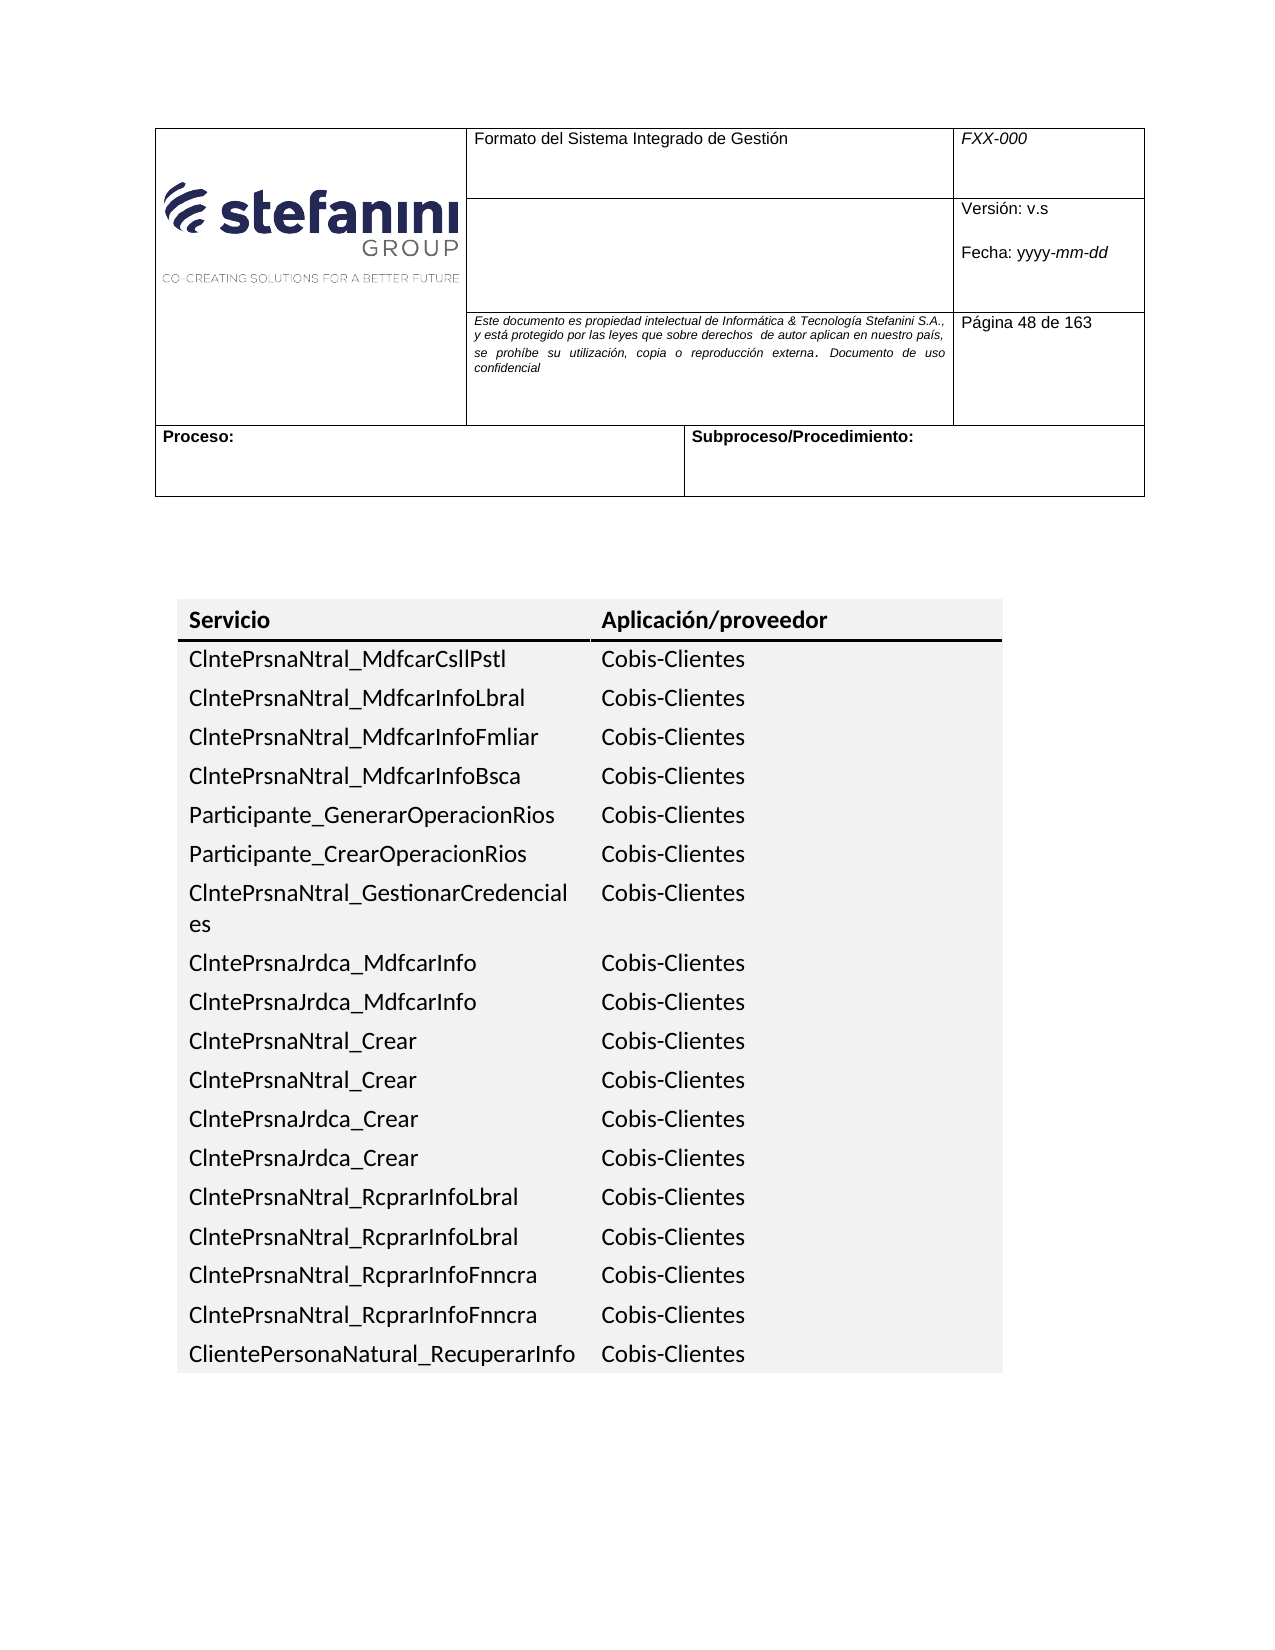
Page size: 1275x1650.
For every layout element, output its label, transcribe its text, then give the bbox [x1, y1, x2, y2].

table_cell ClientePersonaNatural_RecuperarInformacion [178, 1334, 590, 1372]
table_cell Cobis-Clientes [591, 1217, 1002, 1255]
table_cell ClntePrsnaNtral_MdfcarInfoBsca [178, 757, 590, 795]
table_cell ClntePrsnaNtral_GestionarCredenciales [178, 874, 590, 942]
table_cell ClntePrsnaJrdca_MdfcarInfo [178, 944, 590, 981]
table_cell Cobis-Clientes [591, 1022, 1002, 1059]
table_cell Cobis-Clientes [591, 1178, 1002, 1216]
table_cell ClntePrsnaNtral_RcprarInfoFnncra [178, 1295, 590, 1333]
table_cell Cobis-Clientes [591, 1100, 1002, 1138]
table_cell ClntePrsnaNtral_RcprarInfoLbral [178, 1217, 590, 1255]
table_cell ClntePrsnaNtral_MdfcarCsllPstl [178, 642, 590, 677]
table_cell Participante_CrearOperacionRios [178, 835, 590, 873]
table_cell Cobis-Clientes [591, 983, 1002, 1021]
table_cell ClntePrsnaJrdca_MdfcarInfo [178, 983, 590, 1021]
picture [162, 182, 460, 286]
table_cell Cobis-Clientes [591, 1256, 1002, 1294]
table_cell ClntePrsnaNtral_Crear [178, 1061, 590, 1099]
table_cell Cobis-Clientes [591, 757, 1002, 795]
table_cell ClntePrsnaJrdca_Crear [178, 1139, 590, 1177]
table_cell Cobis-Clientes [591, 1061, 1002, 1099]
table_cell Cobis-Clientes [591, 835, 1002, 873]
table_cell Cobis-Clientes [591, 874, 1002, 942]
table_cell Cobis-Clientes [591, 679, 1002, 717]
table_header Servicio [178, 600, 590, 638]
table_cell Cobis-Clientes [591, 1139, 1002, 1177]
table_cell ClntePrsnaNtral_MdfcarInfoFmliar [178, 718, 590, 756]
table_cell Cobis-Clientes [591, 944, 1002, 981]
table_cell Cobis-Clientes [591, 1334, 1002, 1372]
table_cell Cobis-Clientes [591, 1295, 1002, 1333]
table_cell Cobis-Clientes [591, 718, 1002, 756]
table_cell Participante_GenerarOperacionRios [178, 796, 590, 834]
table_header Aplicación/proveedor [591, 600, 1002, 638]
table_cell ClntePrsnaNtral_MdfcarInfoLbral [178, 679, 590, 717]
table_cell ClntePrsnaNtral_RcprarInfoFnncra [178, 1256, 590, 1294]
table_cell ClntePrsnaNtral_RcprarInfoLbral [178, 1178, 590, 1216]
table_cell ClntePrsnaNtral_Crear [178, 1022, 590, 1059]
table_cell Cobis-Clientes [591, 642, 1002, 677]
table_cell Cobis-Clientes [591, 796, 1002, 834]
table_cell ClntePrsnaJrdca_Crear [178, 1100, 590, 1138]
